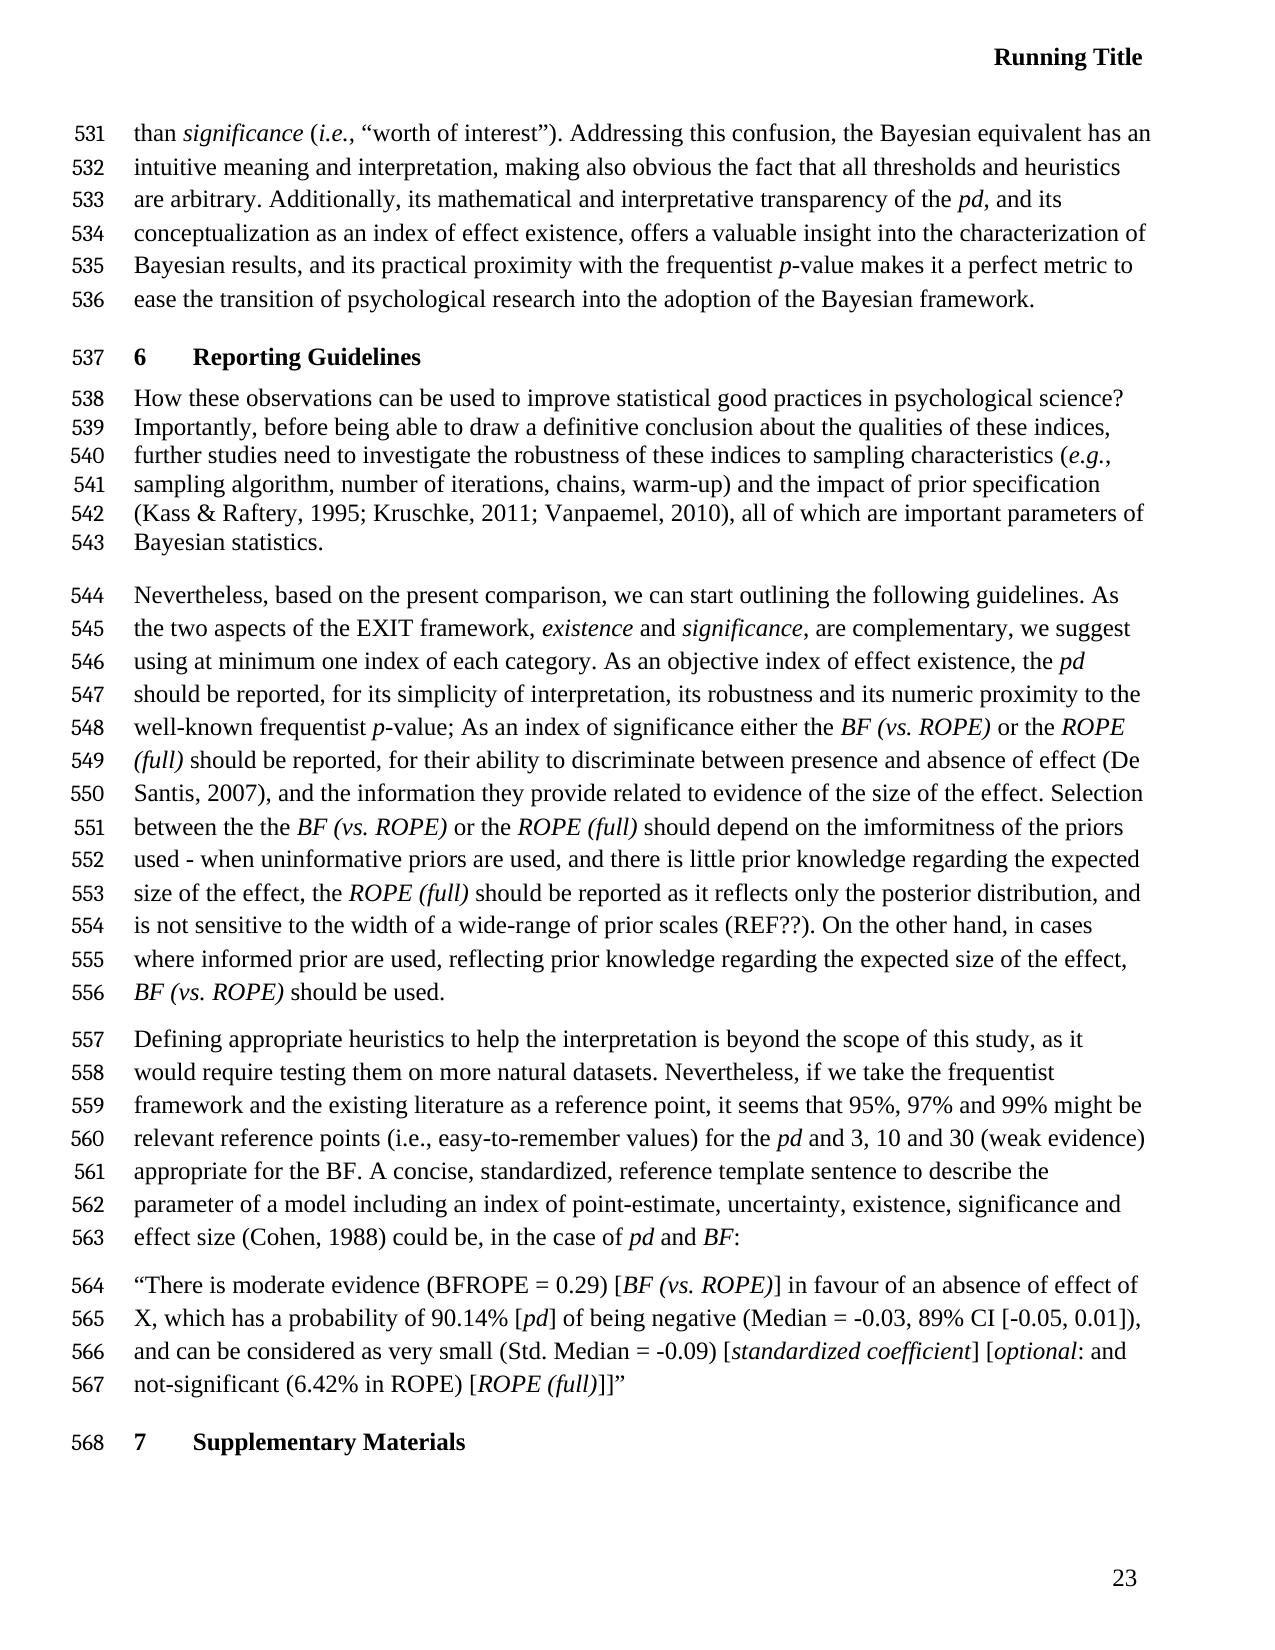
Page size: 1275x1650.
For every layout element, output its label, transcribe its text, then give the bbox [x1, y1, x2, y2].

subtitle Supplementary Materials [133, 1427, 1152, 1456]
subtitle Reporting Guidelines [133, 342, 1152, 370]
text Defining appropriate heuristics to help the interpretation is beyond the scope of this study, as it would require testing them on more natural datasets. Nevertheless, if we take the frequentist framework and the existing literature as a reference point, it seems that 95%, 97% and 99% might be relevant reference points (i.e., easy-to-remember values) for the pd and 3, 10 and 30 (weak evidence) appropriate for the BF. A concise, standardized, reference template sentence to describe the parameter of a model including an index of point-estimate, uncertainty, existence, significance and effect size (Cohen, 1988) could be, in the case of pd and BF: [133, 1024, 1152, 1251]
text “There is moderate evidence (BFROPE = 0.29) [BF (vs. ROPE)] in favour of an absence of effect of X, which has a probability of 90.14% [pd] of being negative (Median = -0.03, 89% CI [-0.05, 0.01]), and can be considered as very small (Std. Median = -0.09) [standardized coefficient] [optional: and not-significant (6.42% in ROPE) [ROPE (full)]]” [133, 1270, 1152, 1398]
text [133, 118, 1152, 312]
text Nevertheless, based on the present comparison, we can start outlining the following guidelines. As the two aspects of the EXIT framework, existence and significance, are complementary, we suggest using at minimum one index of each category. As an objective index of effect existence, the pd should be reported, for its simplicity of interpretation, its robustness and its numeric proximity to the well-known frequentist p-value; As an index of significance either the BF (vs. ROPE) or the ROPE (full) should be reported, for their ability to discriminate between presence and absence of effect (De Santis, 2007), and the information they provide related to evidence of the size of the effect. Selection between the the BF (vs. ROPE) or the ROPE (full) should depend on the imformitness of the priors used - when uninformative priors are used, and there is little prior knowledge regarding the expected size of the effect, the ROPE (full) should be reported as it reflects only the posterior distribution, and is not sensitive to the width of a wide-range of prior scales (REF??). On the other hand, in cases where informed prior are used, reflecting prior knowledge regarding the expected size of the effect, BF (vs. ROPE) should be used. [133, 580, 1152, 1005]
